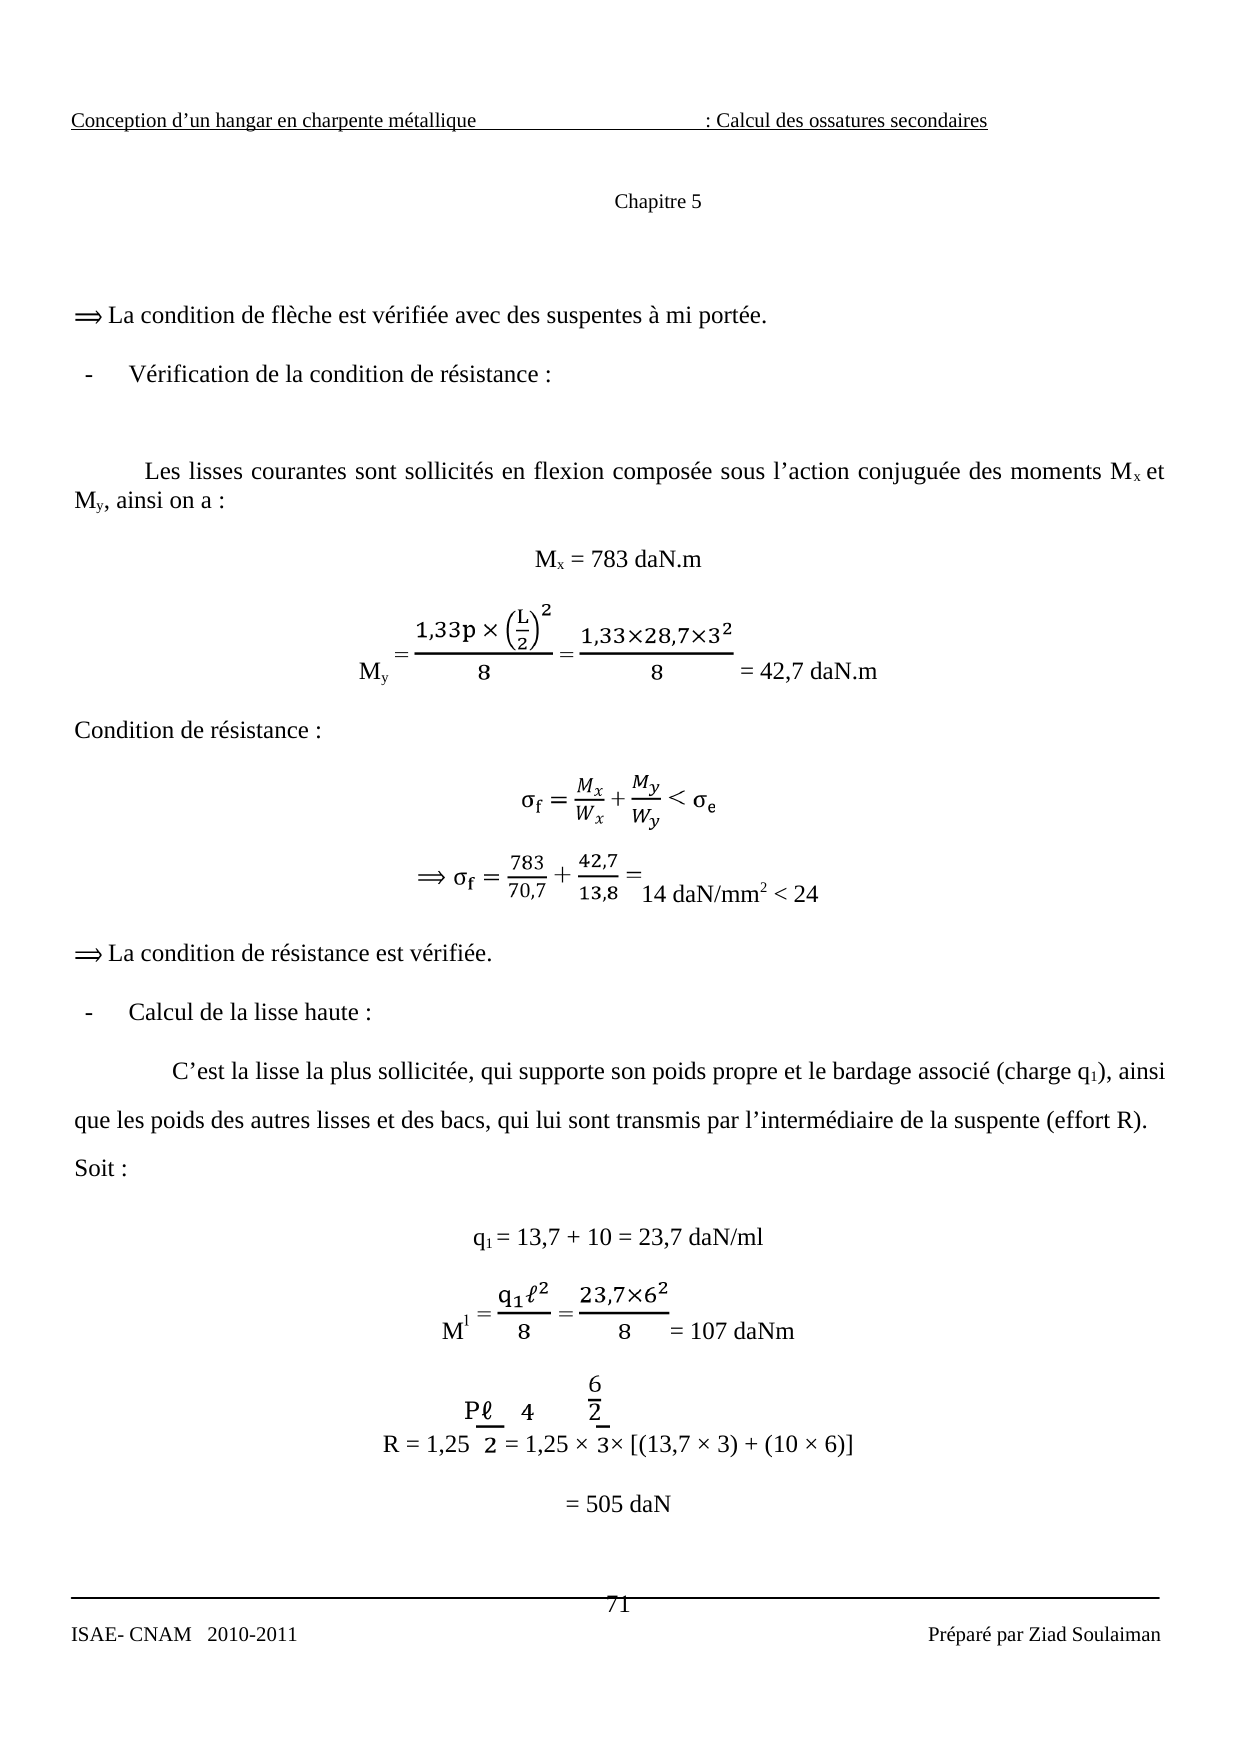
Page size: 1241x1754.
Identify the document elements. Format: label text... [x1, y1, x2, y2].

list Calcul de la lisse haute : [84, 997, 1164, 1026]
list Vérification de la condition de résistance : [84, 359, 1164, 388]
text C’est la lisse la plus sollicitée, qui supporte son poids propre et le bardage associé (charge q1), ainsi [71, 1056, 1165, 1085]
text = 505 daN [71, 1489, 1165, 1518]
text Chapitre 5 [71, 189, 1167, 213]
text M= 107 daNm [71, 1282, 1165, 1344]
text Mx = 783 daN.m [71, 544, 1165, 573]
picture [587, 1375, 602, 1420]
text Condition de résistance : [74, 716, 1164, 744]
text q1 = 13,7 + 10 = 23,7 daN/ml [71, 1222, 1165, 1251]
picture [417, 853, 642, 902]
text R = 1,25 = 1,25 × × [(13,7 × 3) + (10 × 6)] [71, 1424, 1165, 1458]
text que les poids des autres lisses et des bacs, qui lui sont transmis par l’intermédiaire de la suspente (effort R). [74, 1105, 1164, 1134]
picture [74, 947, 102, 962]
text 14 daN/mm2 < 24 [71, 854, 1165, 907]
picture [595, 1424, 610, 1453]
text Pℓ [464, 1375, 1167, 1424]
text La condition de flèche est vérifiée avec des suspentes à mi portée. [74, 300, 1164, 329]
text Les lisses courantes sont sollicités en flexion composée sous l’action conjuguée des moments Mx et My, ainsi on a : [74, 456, 1164, 513]
text La condition de résistance est vérifiée. [74, 938, 1164, 967]
picture [394, 603, 734, 680]
picture [521, 1403, 534, 1420]
picture [475, 1424, 505, 1453]
picture [521, 774, 715, 830]
text Soit : [74, 1153, 1164, 1182]
picture [463, 1281, 670, 1339]
picture [74, 309, 102, 324]
